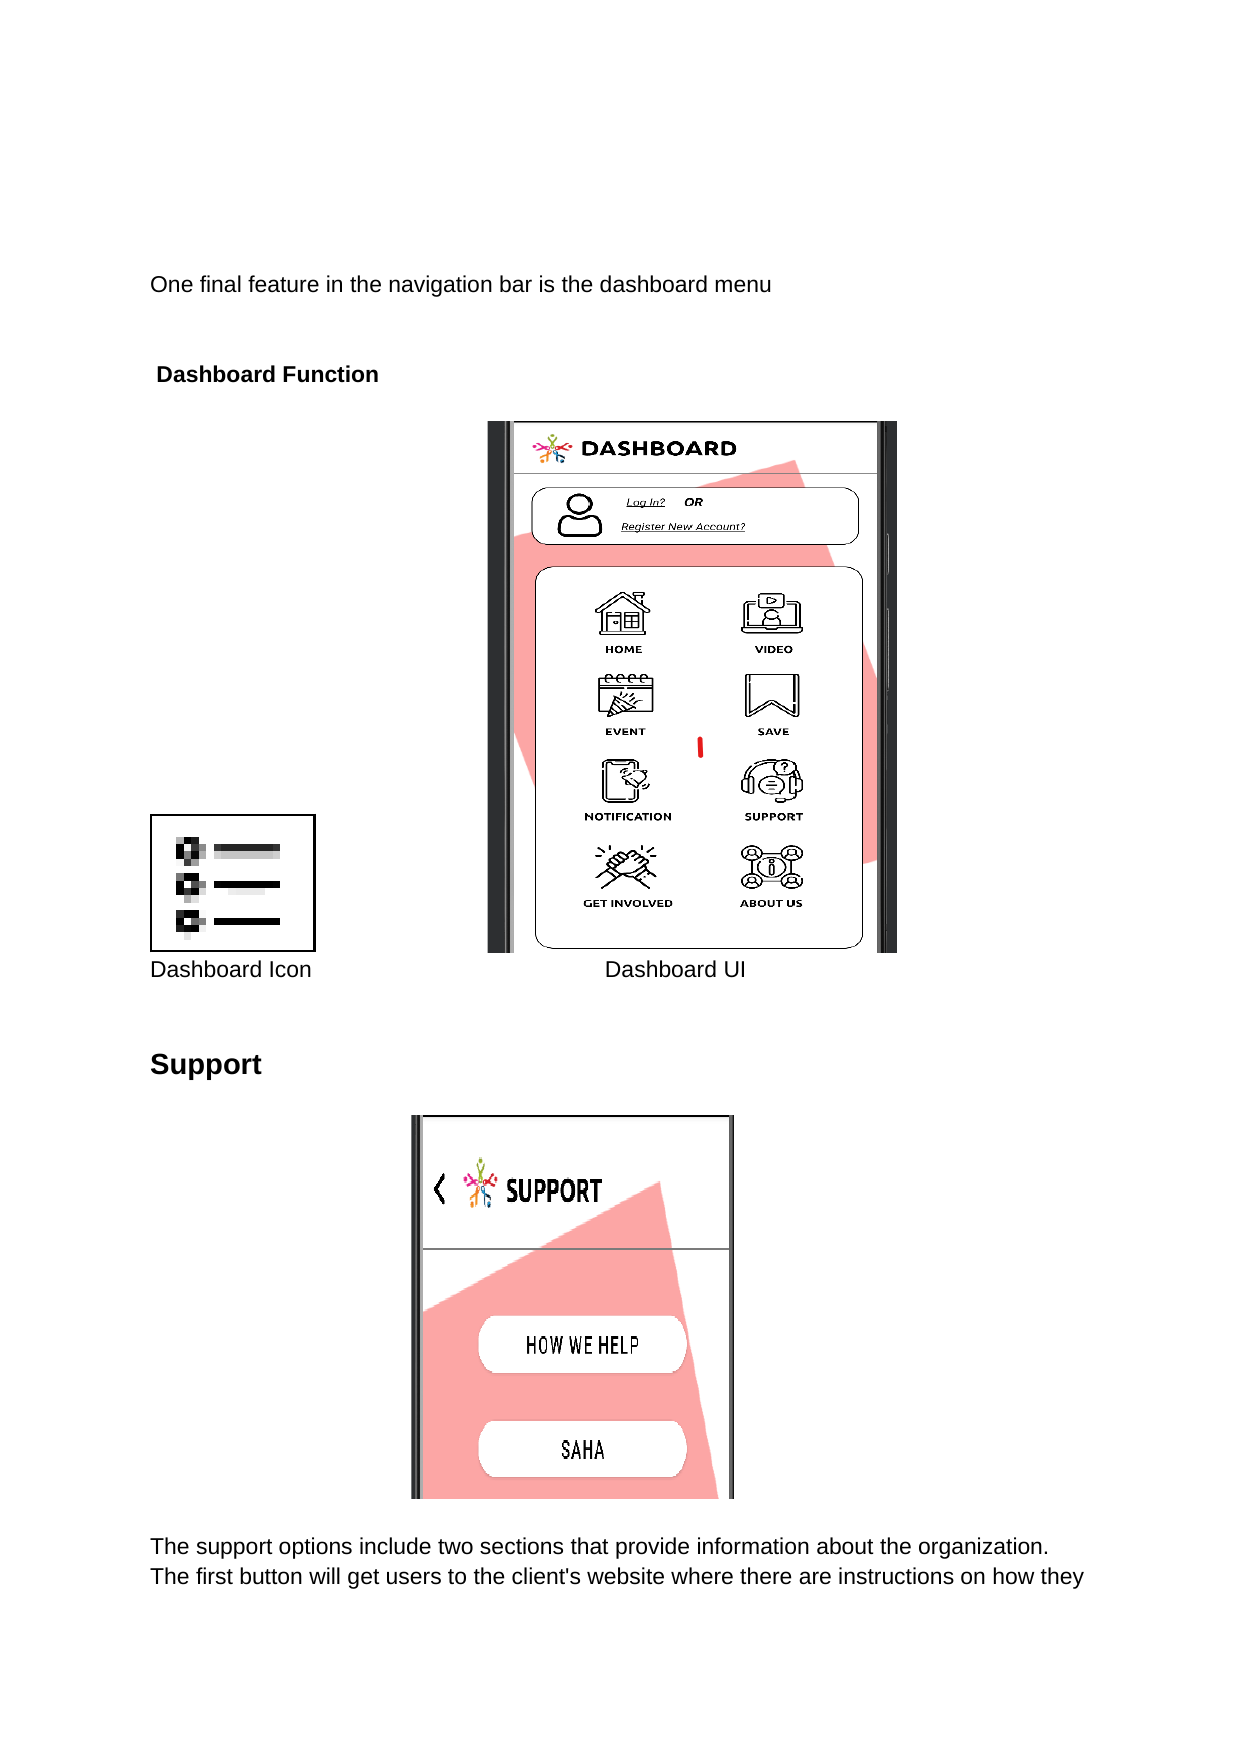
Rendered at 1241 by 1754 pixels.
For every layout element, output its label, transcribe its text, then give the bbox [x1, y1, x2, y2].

text One final feature in the navigation bar is the dashboard menu [150, 271, 1090, 297]
picture [411, 1115, 734, 1499]
text Dashboard Function [150, 361, 1090, 388]
text Support [150, 1047, 1090, 1081]
text Dashboard Icon Dashboard UI [150, 956, 1090, 983]
picture [152, 816, 313, 950]
picture [487, 421, 897, 953]
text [150, 1533, 1090, 1589]
